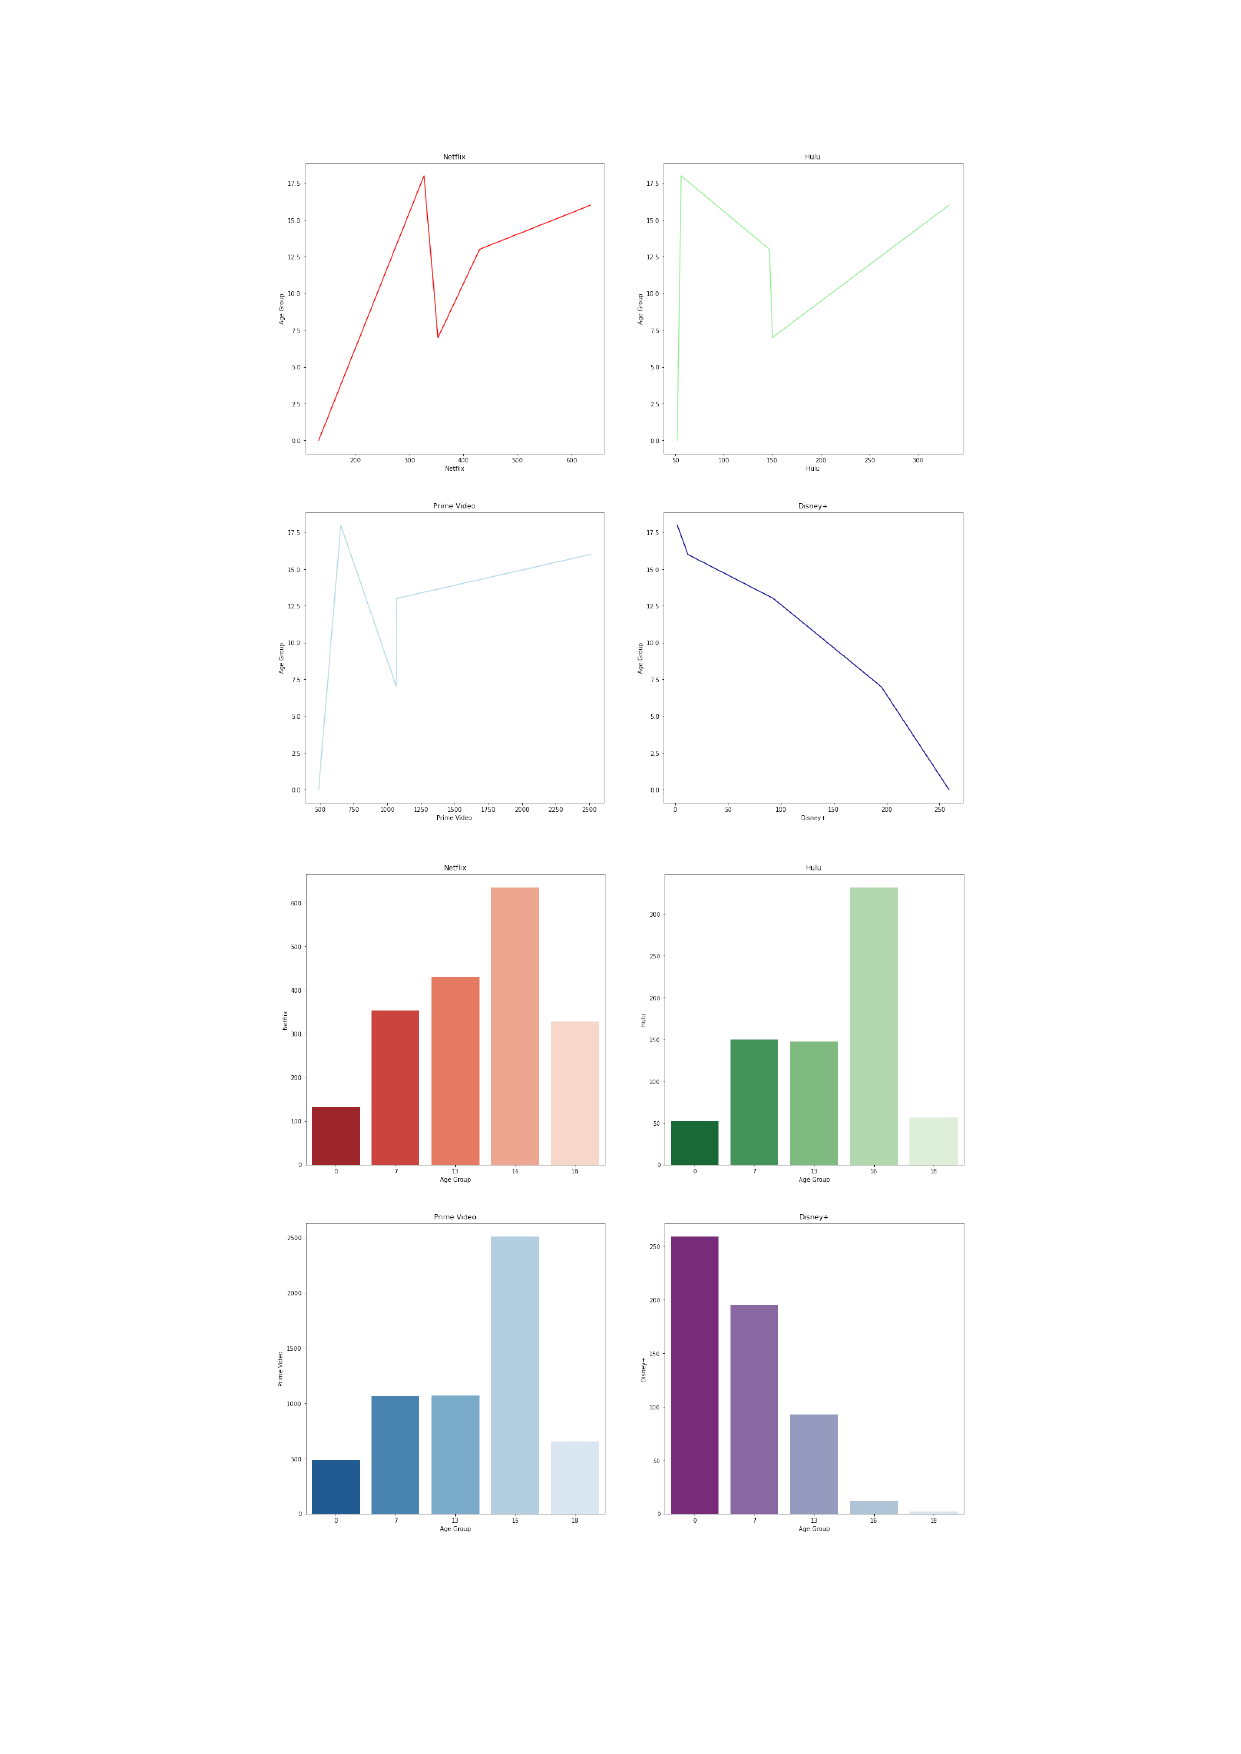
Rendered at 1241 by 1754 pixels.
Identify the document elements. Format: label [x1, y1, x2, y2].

picture [275, 150, 965, 825]
picture [274, 860, 967, 1536]
